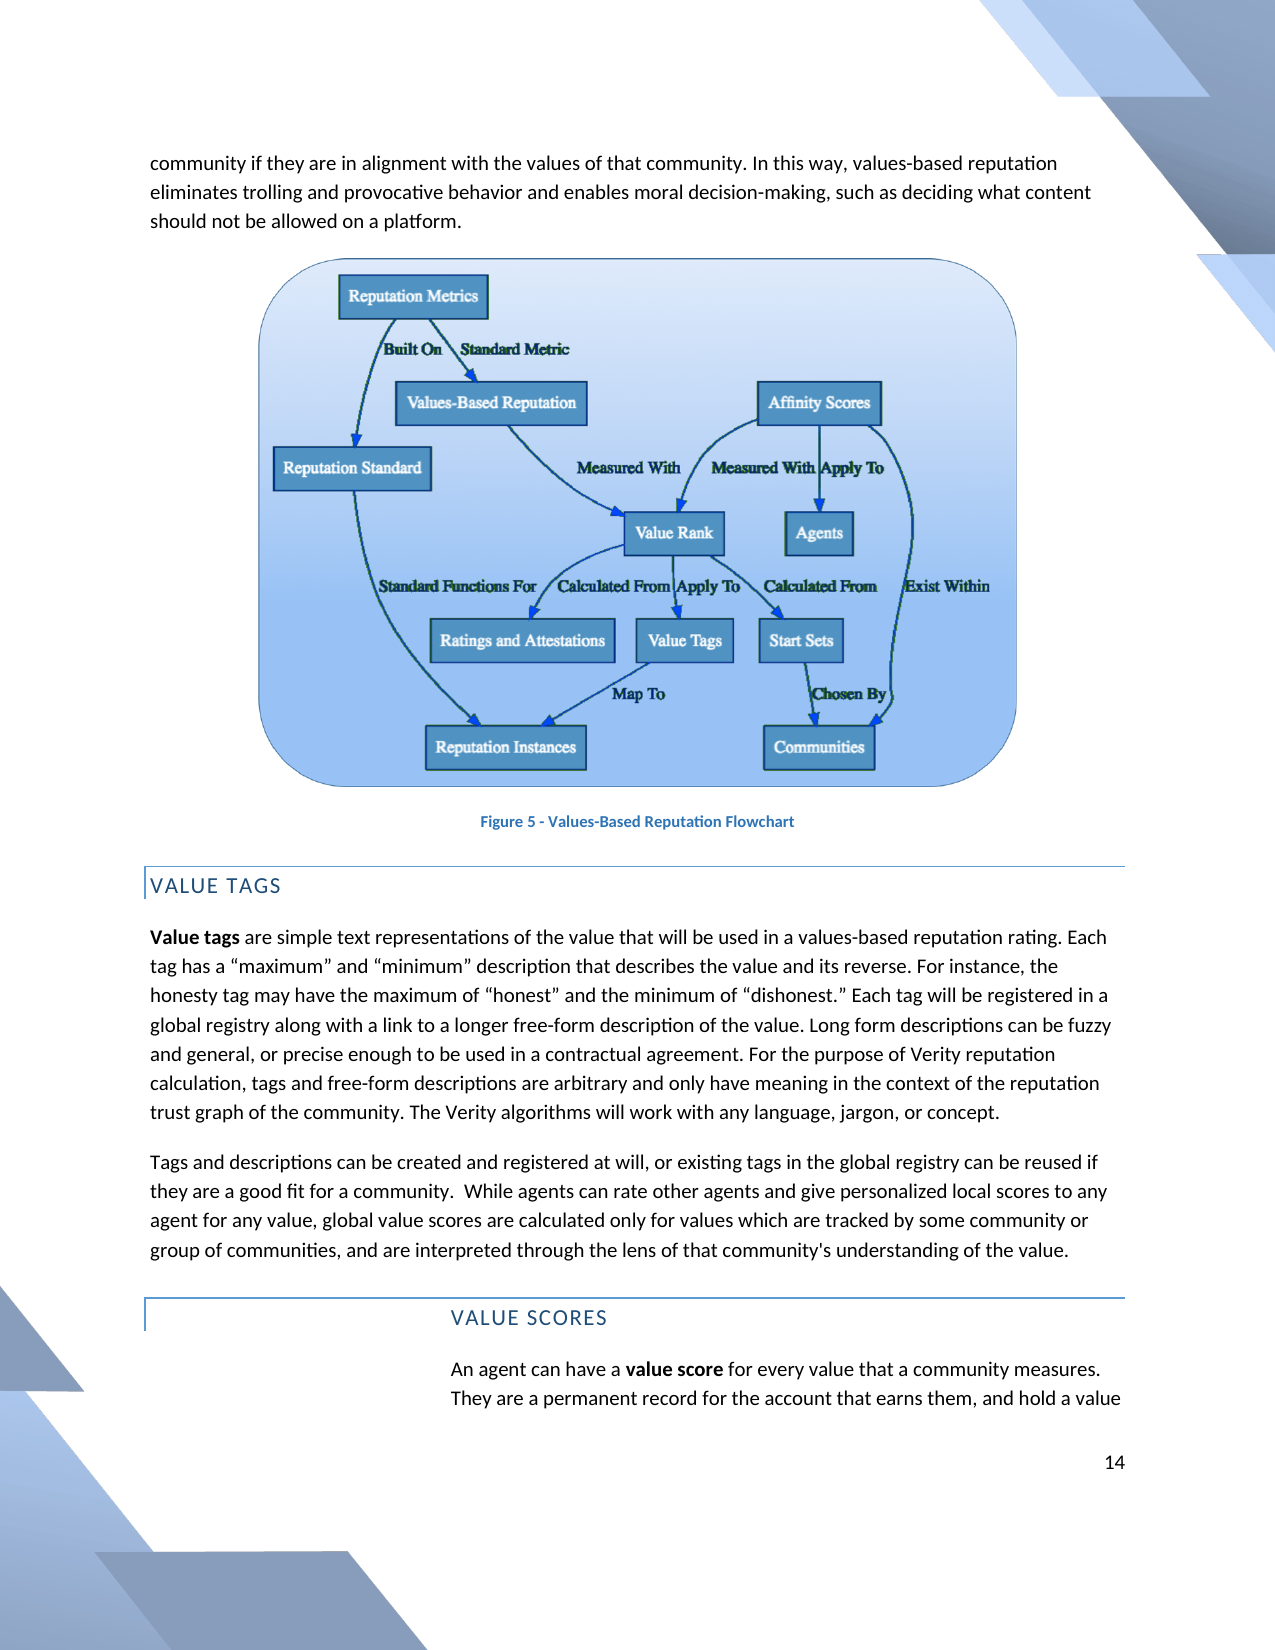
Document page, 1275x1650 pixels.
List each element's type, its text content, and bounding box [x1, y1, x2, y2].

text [150, 1356, 1125, 1411]
subtitle Value Scores [146, 1299, 1125, 1331]
text Tags and descriptions can be created and registered at will, or existing tags in the global registry can be reused if they are a good fit for a community. While agents can rate other agents and give personalized local scores to any agent for any value, global value scores are calculated only for values which are tracked by some community or group of communities, and are interpreted through the lens of that community's understanding of the value. [150, 1149, 1125, 1262]
subtitle Value Tags [146, 867, 1125, 899]
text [150, 150, 1125, 234]
text Value tags are simple text representations of the value that will be used in a values-based reputation rating. Each tag has a “maximum” and “minimum” description that describes the value and its reverse. For instance, the honesty tag may have the maximum of “honest” and the minimum of “dishonest.” Each tag will be registered in a global registry along with a link to a longer free-form description of the value. Long form descriptions can be fuzzy and general, or precise enough to be used in a contractual agreement. For the purpose of Verity reputation calculation, tags and free-form descriptions are arbitrary and only have meaning in the context of the reputation trust graph of the community. The Verity algorithms will work with any language, jargon, or concept. [150, 924, 1125, 1125]
text Figure 5 - Values-Based Reputation Flowchart [150, 811, 1125, 831]
picture [258, 258, 1017, 787]
